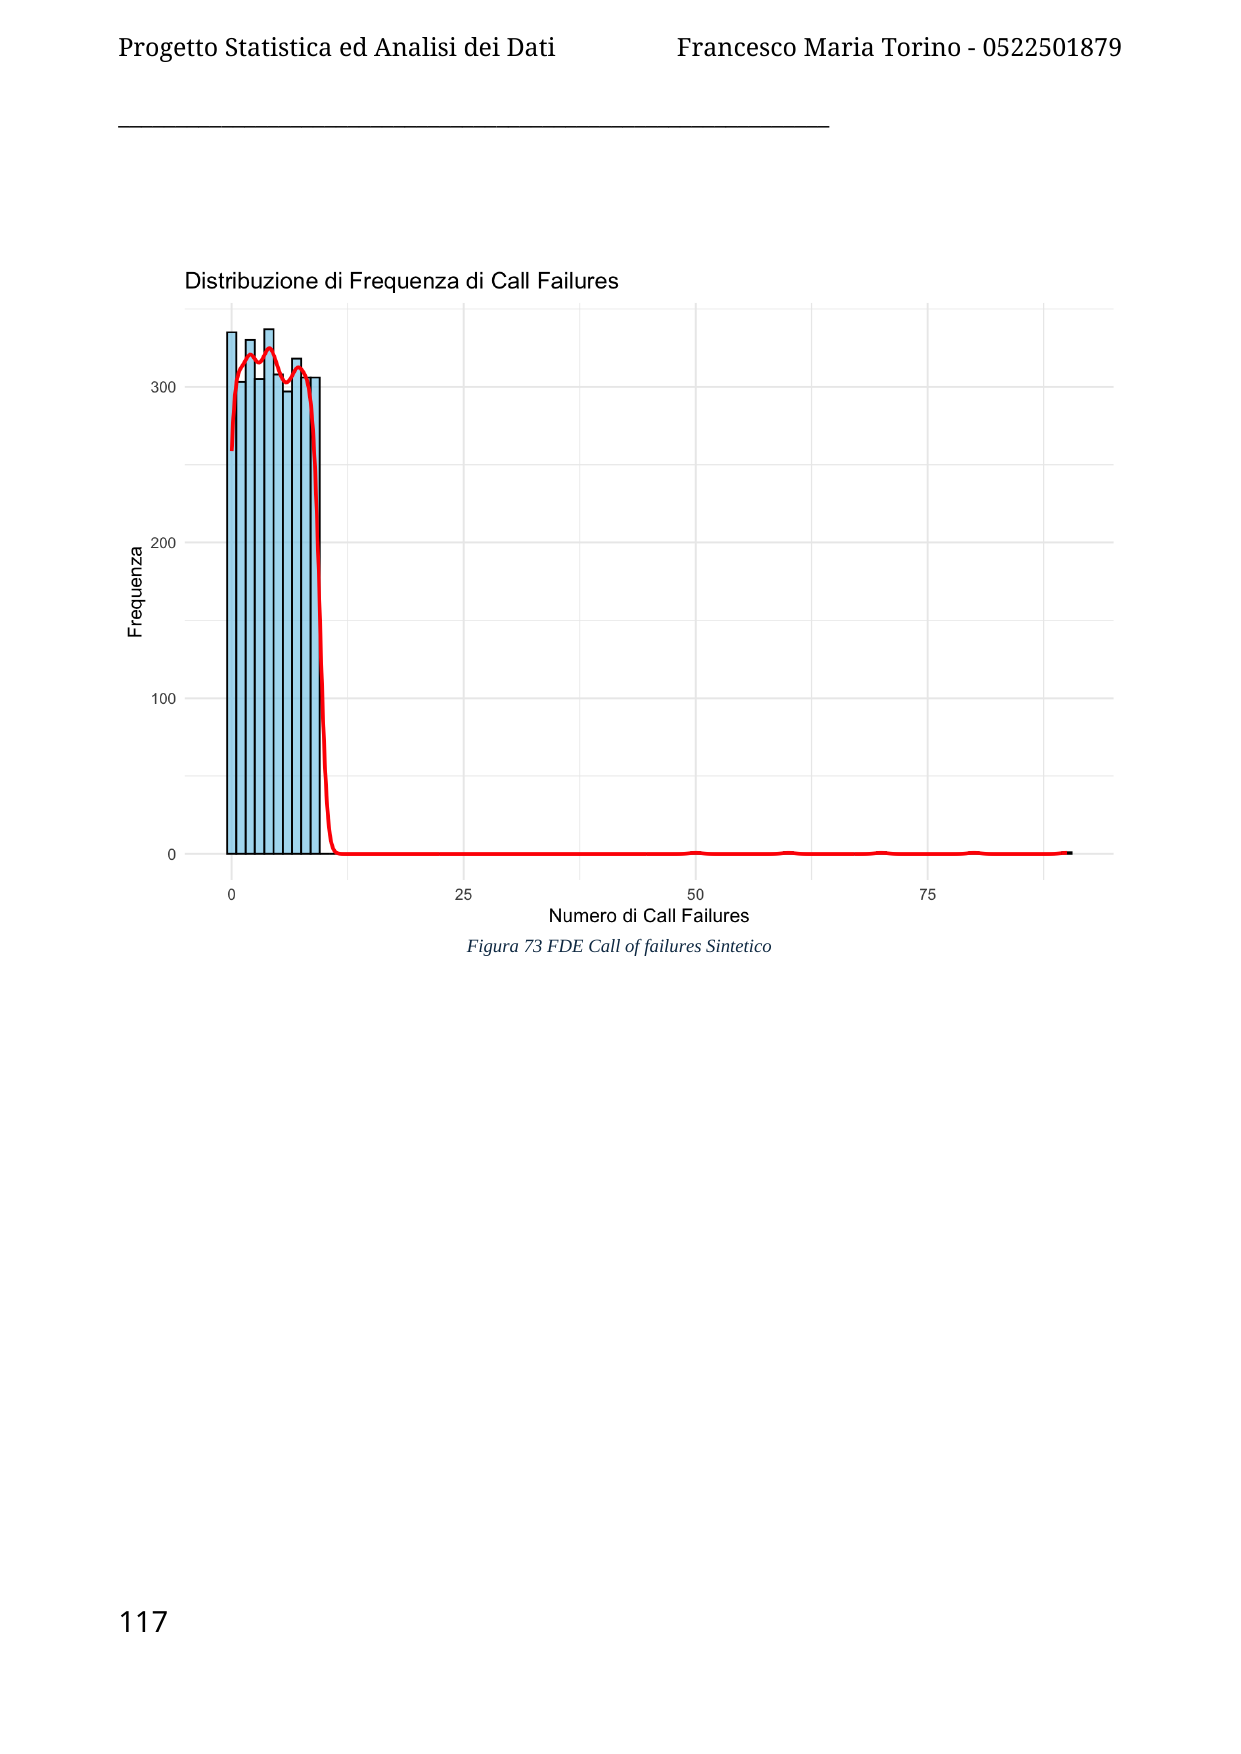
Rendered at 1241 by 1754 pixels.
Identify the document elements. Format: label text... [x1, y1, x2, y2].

picture [118, 262, 1123, 935]
